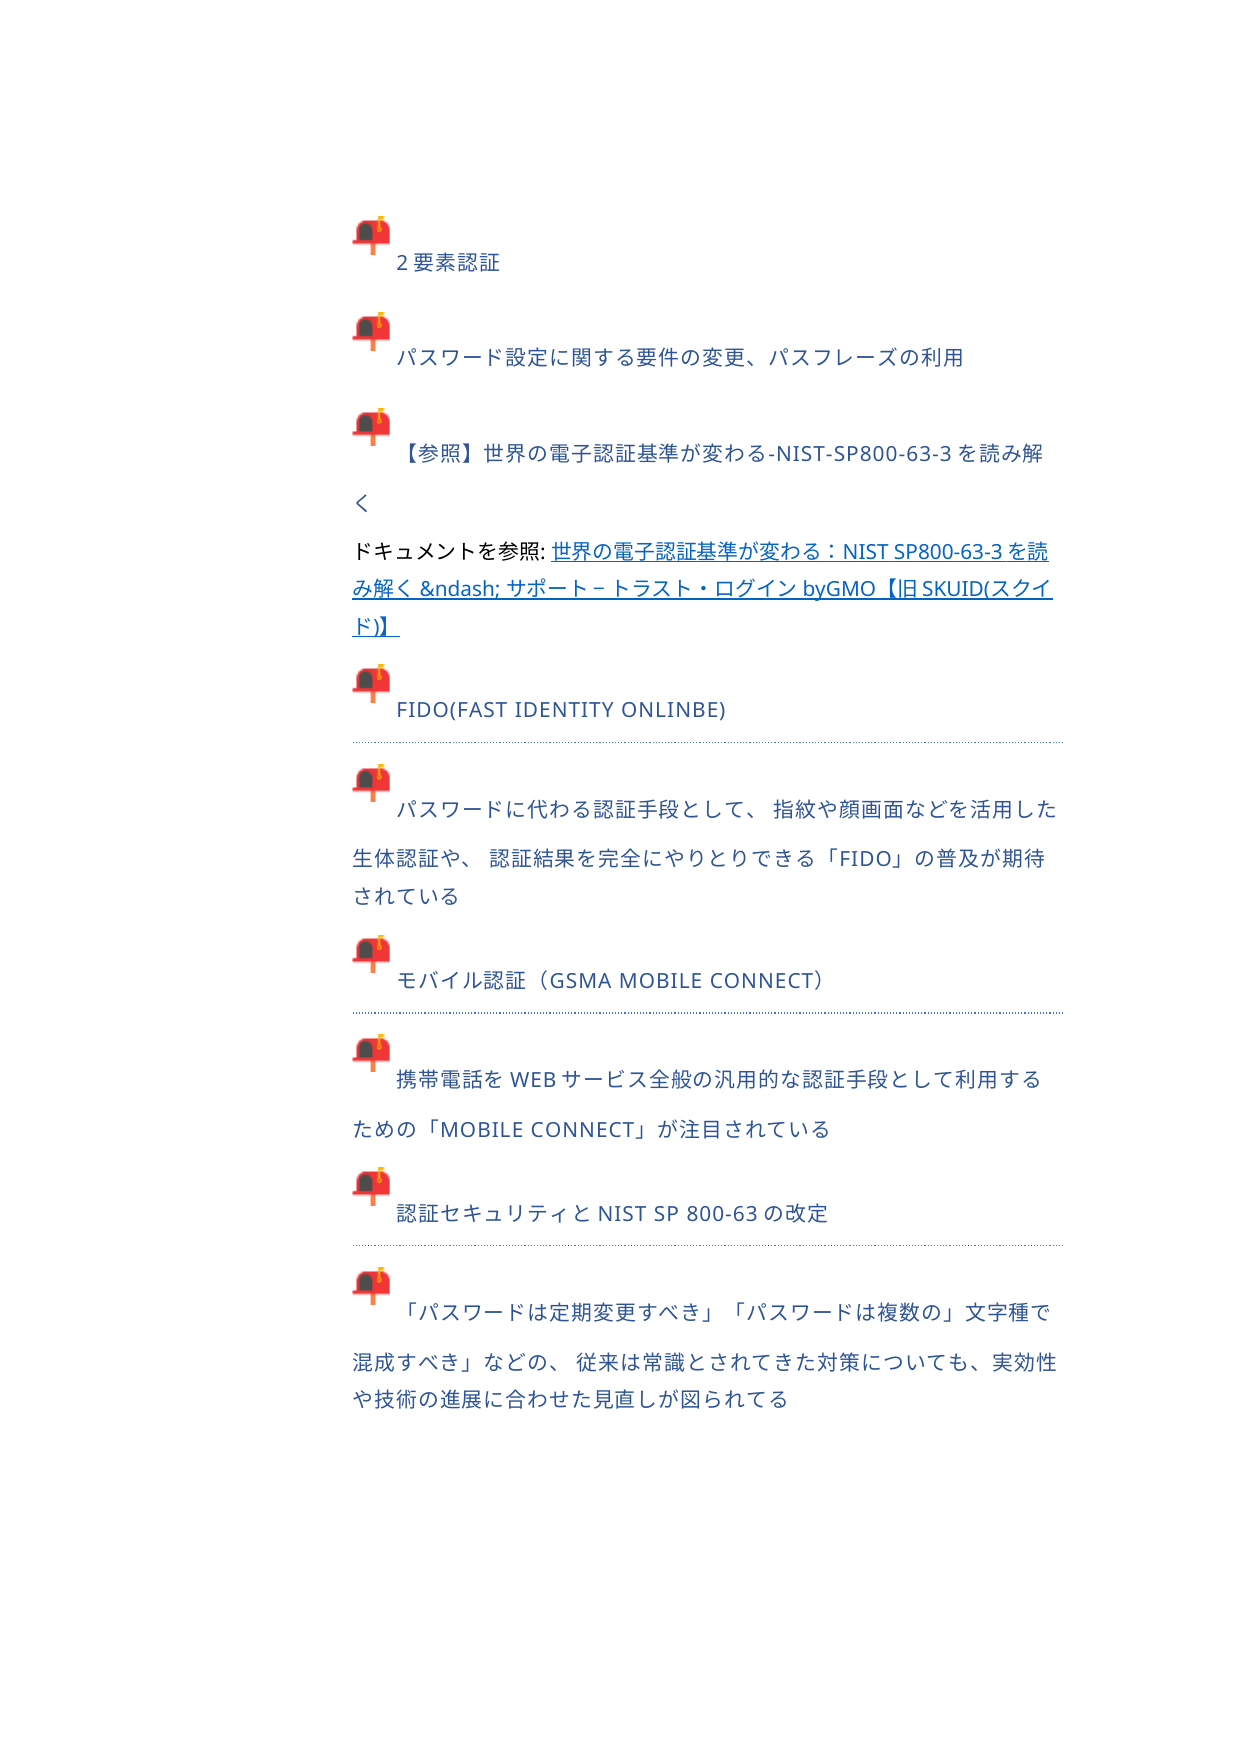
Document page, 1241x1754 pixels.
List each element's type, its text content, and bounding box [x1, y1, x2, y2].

picture [352, 1167, 390, 1206]
text 2要素認証 [352, 217, 1063, 292]
text ドキュメントを参照: 世界の電子認証基準が変わる：NIST SP800-63-3を読み解く &ndash; サポート − トラスト・ログイン byGMO【旧SKUID(スクイド)】 [352, 531, 1063, 644]
picture [352, 664, 390, 703]
picture [352, 1267, 390, 1305]
picture [352, 408, 390, 446]
text FIDO(Fast Identity Onlinbe) [352, 665, 1063, 743]
text 【参照】世界の電子認証基準が変わる-NIST-SP800-63-3を読み解く [352, 408, 1063, 521]
text モバイル認証（GSMA Mobile Connect） [352, 935, 1063, 1014]
text パスワード設定に関する要件の変更、パスフレーズの利用 [352, 313, 1063, 388]
picture [352, 764, 390, 802]
picture [352, 935, 390, 973]
picture [352, 216, 390, 255]
text 携帯電話をWebサービス全般の汎用的な認証手段として利用するための「Mobile Connect」が注目されている [352, 1034, 1063, 1147]
text パスワードに代わる認証手段として、 指紋や顔画面などを活用した生体認証や、 認証結果を完全にやりとりできる「FIDO」の普及が期待されている [352, 764, 1063, 914]
text 「パスワードは定期変更すべき」「パスワードは複数の」文字種で混成すべき」などの、 従来は常識とされてきた対策についても、実効性や技術の進展に合わせた見直しが図られてる [352, 1267, 1063, 1417]
text 認証セキュリティとNIST SP 800-63の改定 [352, 1168, 1063, 1246]
picture [352, 312, 390, 351]
picture [352, 1034, 390, 1072]
